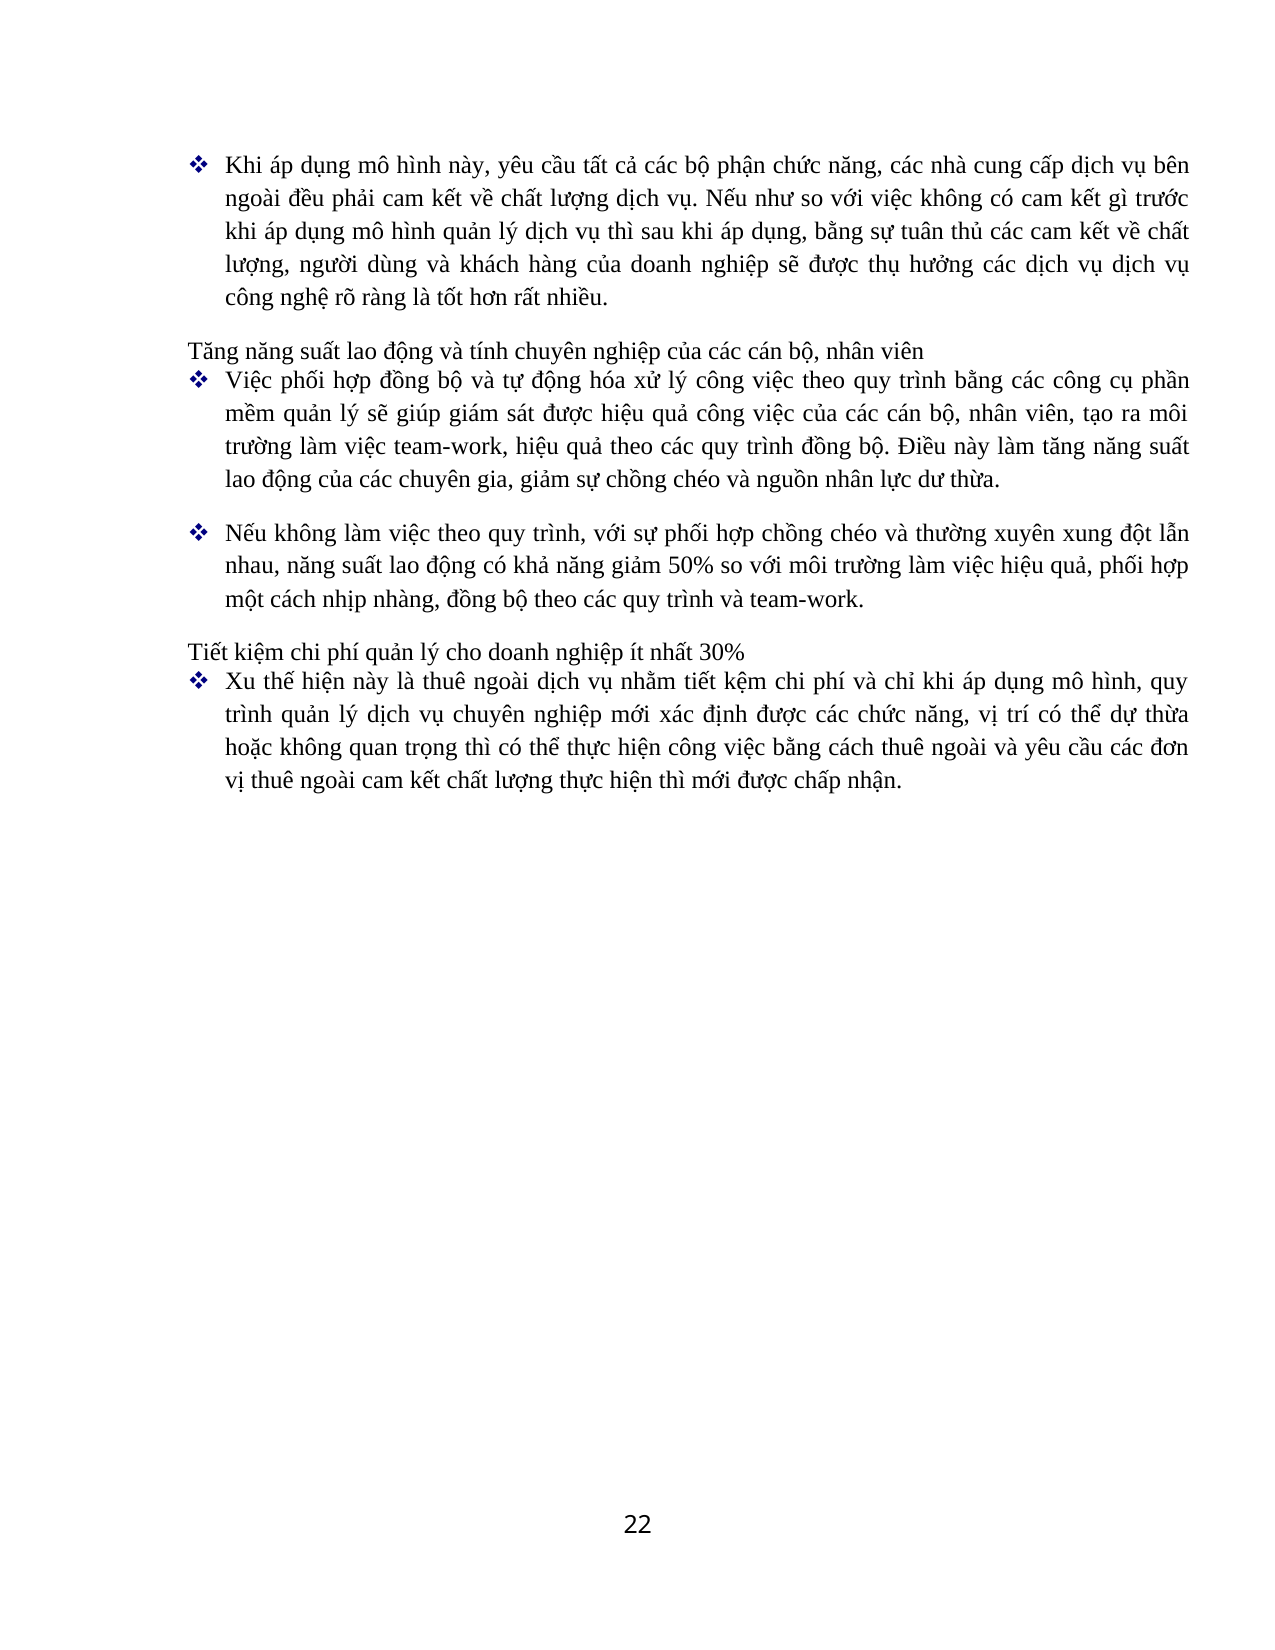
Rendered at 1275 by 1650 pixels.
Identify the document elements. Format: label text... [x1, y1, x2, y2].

list Việc phối hợp đồng bộ và tự động hóa xử lý công việc theo quy trình bằng các công cụ phần mềm quản lý sẽ giúp giám sát được hiệu quả công việc của các cán bộ, nhân viên, tạo ra môi trường làm việc team-work, hiệu quả theo các quy trình đồng bộ. Điều này làm tăng năng suất lao động của các chuyên gia, giảm sự chồng chéo và nguồn nhân lực dư thừa. [187, 365, 1191, 492]
list Xu thế hiện này là thuê ngoài dịch vụ nhằm tiết kệm chi phí và chỉ khi áp dụng mô hình, quy trình quản lý dịch vụ chuyên nghiệp mới xác định được các chức năng, vị trí có thể dự thừa hoặc không quan trọng thì có thể thực hiện công việc bằng cách thuê ngoài và yêu cầu các đơn vị thuê ngoài cam kết chất lượng thực hiện thì mới được chấp nhận. [187, 666, 1191, 794]
text Tiết kiệm chi phí quản lý cho doanh nghiệp ít nhất 30% [187, 637, 1191, 666]
list Nếu không làm việc theo quy trình, với sự phối hợp chồng chéo và thường xuyên xung đột lẫn nhau, năng suất lao động có khả năng giảm 50% so với môi trường làm việc hiệu quả, phối hợp một cách nhịp nhàng, đồng bộ theo các quy trình và team-work. [187, 518, 1191, 612]
text Tăng năng suất lao động và tính chuyên nghiệp của các cán bộ, nhân viên [187, 336, 1191, 365]
list Khi áp dụng mô hình này, yêu cầu tất cả các bộ phận chức năng, các nhà cung cấp dịch vụ bên ngoài đều phải cam kết về chất lượng dịch vụ. Nếu như so với việc không có cam kết gì trước khi áp dụng mô hình quản lý dịch vụ thì sau khi áp dụng, bằng sự tuân thủ các cam kết về chất lượng, người dùng và khách hàng của doanh nghiệp sẽ được thụ hưởng các dịch vụ dịch vụ công nghệ rõ ràng là tốt hơn rất nhiều. [187, 150, 1191, 311]
